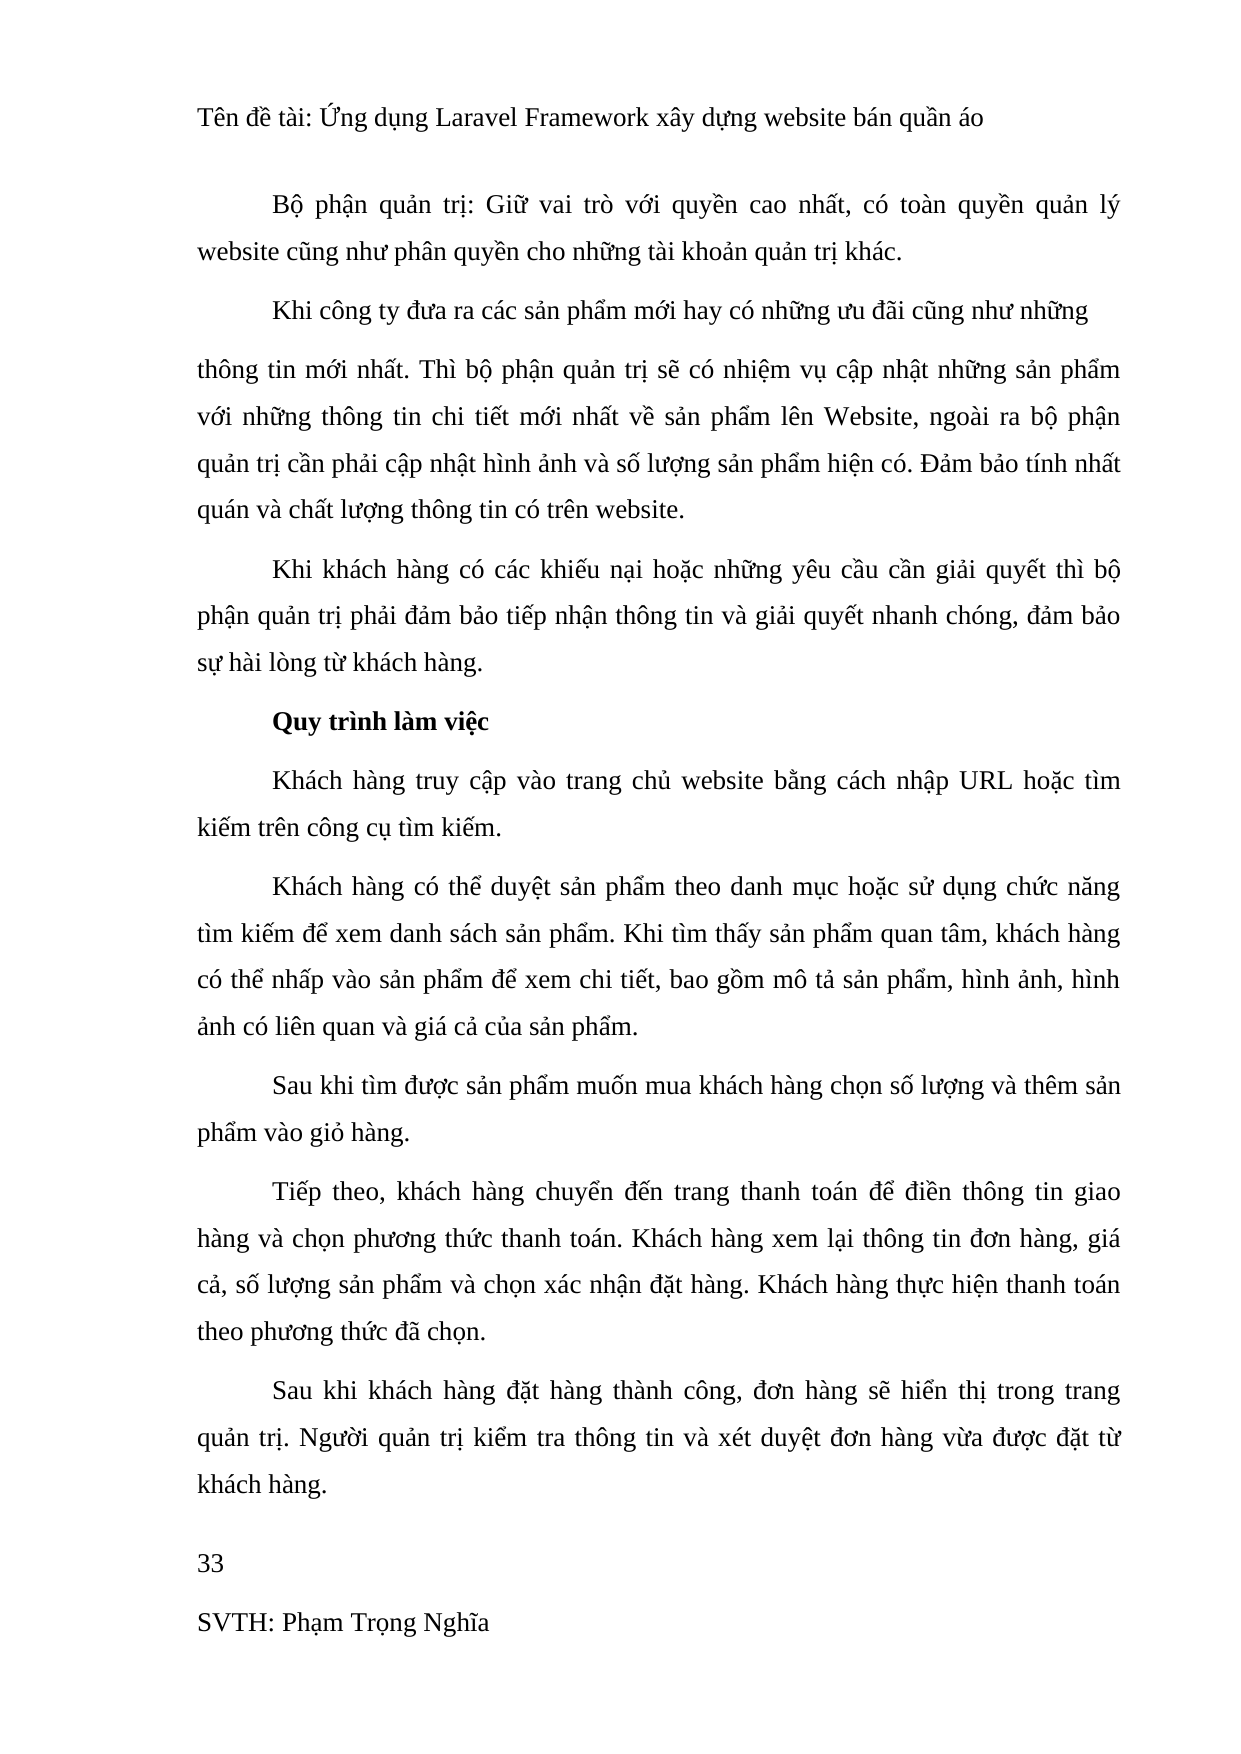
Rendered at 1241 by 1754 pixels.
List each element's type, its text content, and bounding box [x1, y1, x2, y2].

text Khách hàng truy cập vào trang chủ website bằng cách nhập URL hoặc tìm kiếm trên công cụ tìm kiếm. [197, 764, 1122, 842]
text Bộ phận quản trị: Giữ vai trò với quyền cao nhất, có toàn quyền quản lý website cũng như phân quyền cho những tài khoản quản trị khác. [197, 188, 1122, 266]
text Khi công ty đưa ra các sản phẩm mới hay có những ưu đãi cũng như những [197, 294, 1122, 326]
text Sau khi tìm được sản phẩm muốn mua khách hàng chọn số lượng và thêm sản phẩm vào giỏ hàng. [197, 1069, 1122, 1147]
text Tiếp theo, khách hàng chuyển đến trang thanh toán để điền thông tin giao hàng và chọn phương thức thanh toán. Khách hàng xem lại thông tin đơn hàng, giá cả, số lượng sản phẩm và chọn xác nhận đặt hàng. Khách hàng thực hiện thanh toán theo phương thức đã chọn. [197, 1175, 1122, 1346]
text Khi khách hàng có các khiếu nại hoặc những yêu cầu cần giải quyết thì bộ phận quản trị phải đảm bảo tiếp nhận thông tin và giải quyết nhanh chóng, đảm bảo sự hài lòng từ khách hàng. [197, 553, 1122, 677]
text Khách hàng có thể duyệt sản phẩm theo danh mục hoặc sử dụng chức năng tìm kiếm để xem danh sách sản phẩm. Khi tìm thấy sản phẩm quan tâm, khách hàng có thể nhấp vào sản phẩm để xem chi tiết, bao gồm mô tả sản phẩm, hình ảnh, hình ảnh có liên quan và giá cả của sản phẩm. [197, 870, 1122, 1041]
text Quy trình làm việc [197, 705, 1122, 736]
text thông tin mới nhất. Thì bộ phận quản trị sẽ có nhiệm vụ cập nhật những sản phẩm với những thông tin chi tiết mới nhất về sản phẩm lên Website, ngoài ra bộ phận quản trị cần phải cập nhật hình ảnh và số lượng sản phẩm hiện có. Đảm bảo tính nhất quán và chất lượng thông tin có trên website. [197, 353, 1122, 525]
text Sau khi khách hàng đặt hàng thành công, đơn hàng sẽ hiển thị trong trang quản trị. Người quản trị kiểm tra thông tin và xét duyệt đơn hàng vừa được đặt từ khách hàng. [197, 1374, 1122, 1499]
